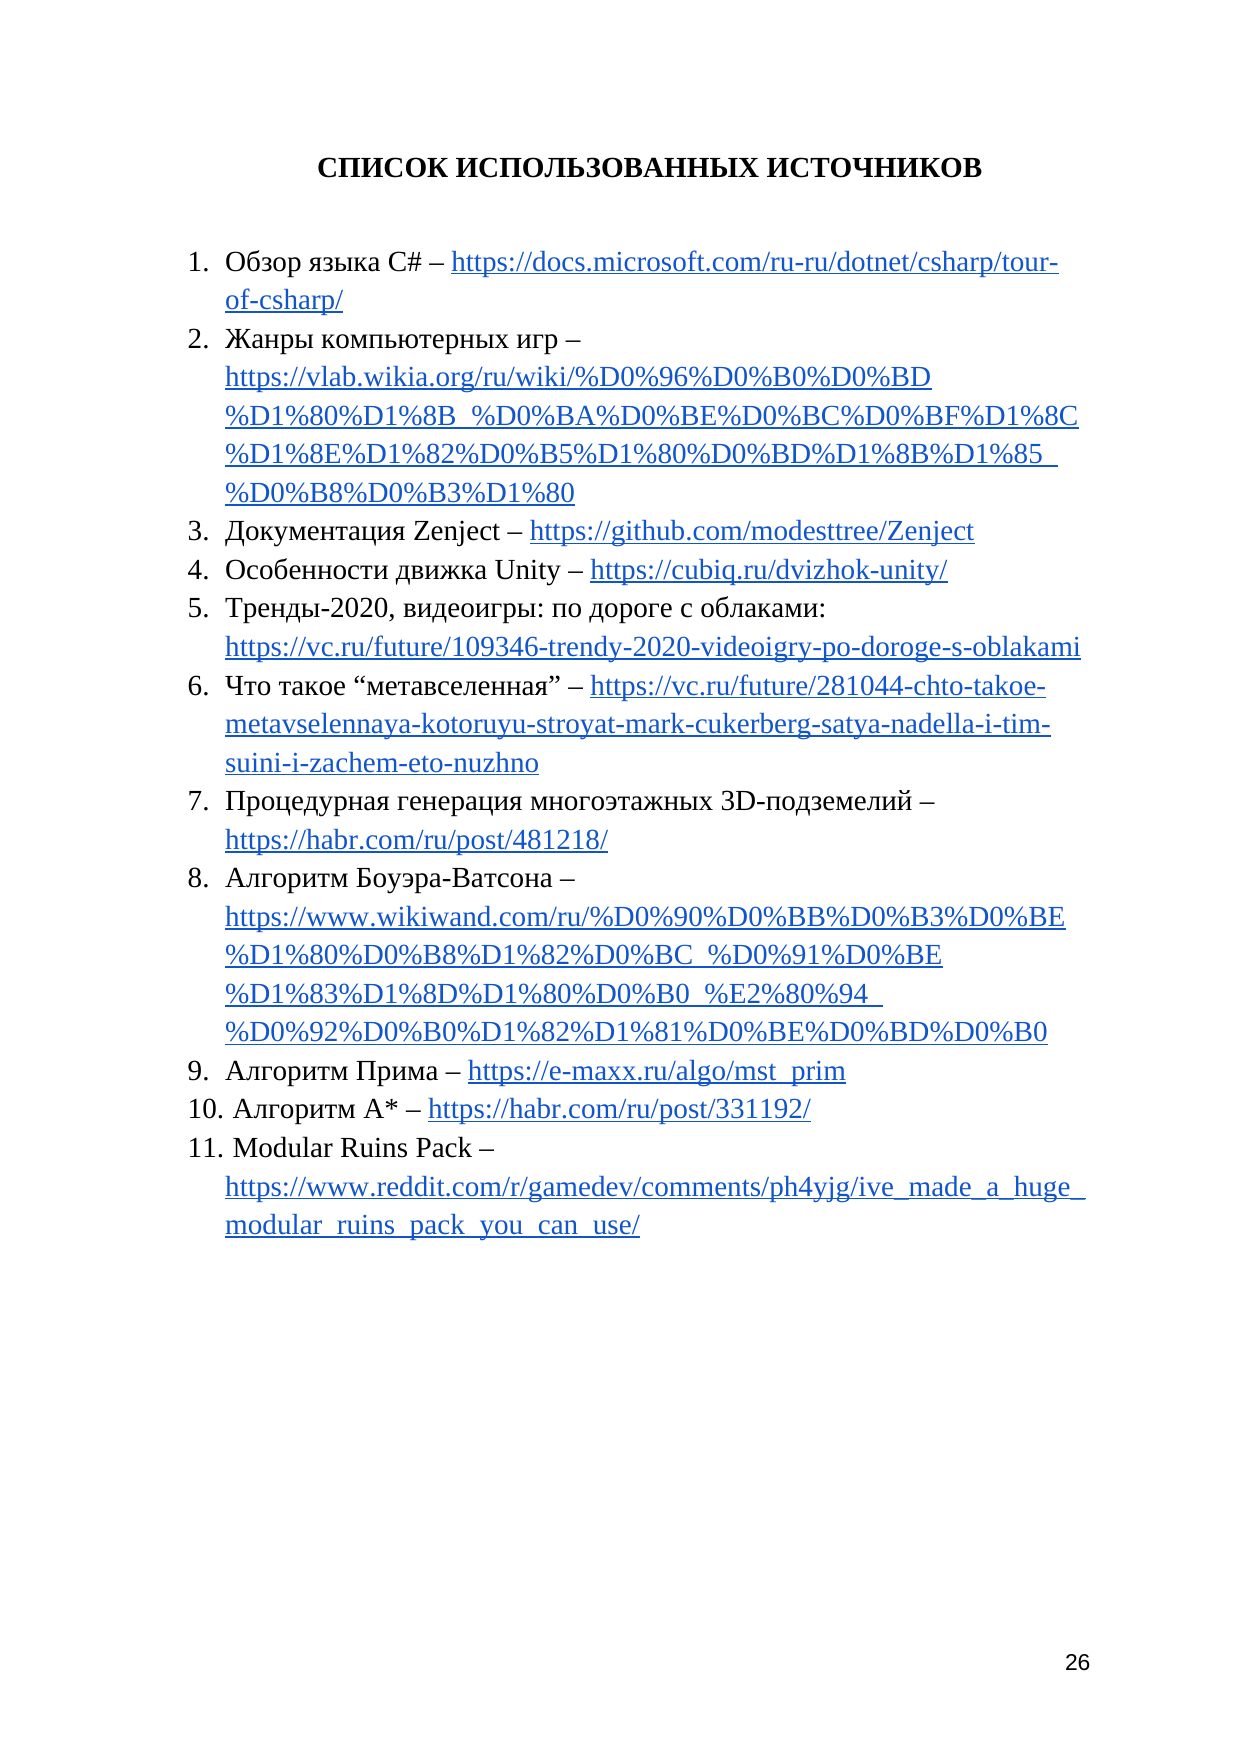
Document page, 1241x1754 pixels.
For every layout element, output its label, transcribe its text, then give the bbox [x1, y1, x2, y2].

list Алгоритм А* – https://habr.com/ru/post/331192/ [187, 1092, 1090, 1125]
list Жанры компьютерных игр – https://vlab.wikia.org/ru/wiki/%D0%96%D0%B0%D0%BD%D1%80%D1%8B_%D0%BA%D0%BE%D0%BC%D0%BF%D1%8C%D1%8E%D1%82%D0%B5%D1%80%D0%BD%D1%8B%D1%85_%D0%B8%D0%B3%D1%80 [187, 321, 1090, 508]
list Процедурная генерация многоэтажных 3D-подземелий – https://habr.com/ru/post/481218/ [187, 783, 1090, 855]
list Тренды-2020, видеоигры: по дороге с облаками: https://vc.ru/future/109346-trendy-2020-videoigry-po-doroge-s-oblakami [187, 591, 1090, 663]
list Modular Ruins Pack – https://www.reddit.com/r/gamedev/comments/ph4yjg/ive_made_a_huge_modular_ruins_pack_you_can_use/ [187, 1130, 1090, 1241]
list Особенности движка Unity – https://cubiq.ru/dvizhok-unity/ [187, 552, 1090, 586]
list Алгоритм Боуэра-Ватсона – https://www.wikiwand.com/ru/%D0%90%D0%BB%D0%B3%D0%BE%D1%80%D0%B8%D1%82%D0%BC_%D0%91%D0%BE%D1%83%D1%8D%D1%80%D0%B0_%E2%80%94_%D0%92%D0%B0%D1%82%D1%81%D0%BE%D0%BD%D0%B0 [187, 860, 1090, 1048]
list Обзор языка C# – https://docs.microsoft.com/ru-ru/dotnet/csharp/tour-of-csharp/ [187, 244, 1090, 316]
list Алгоритм Прима – https://e-maxx.ru/algo/mst_prim [187, 1053, 1090, 1087]
text СПИСОК ИСПОЛЬЗОВАННЫХ ИСТОЧНИКОВ [150, 150, 1090, 183]
list Что такое “метавселенная” – https://vc.ru/future/281044-chto-takoe-metavselennaya-kotoruyu-stroyat-mark-cukerberg-satya-nadella-i-tim-suini-i-zachem-eto-nuzhno [187, 668, 1090, 778]
list Документация Zenject – https://github.com/modesttree/Zenject [187, 513, 1090, 547]
